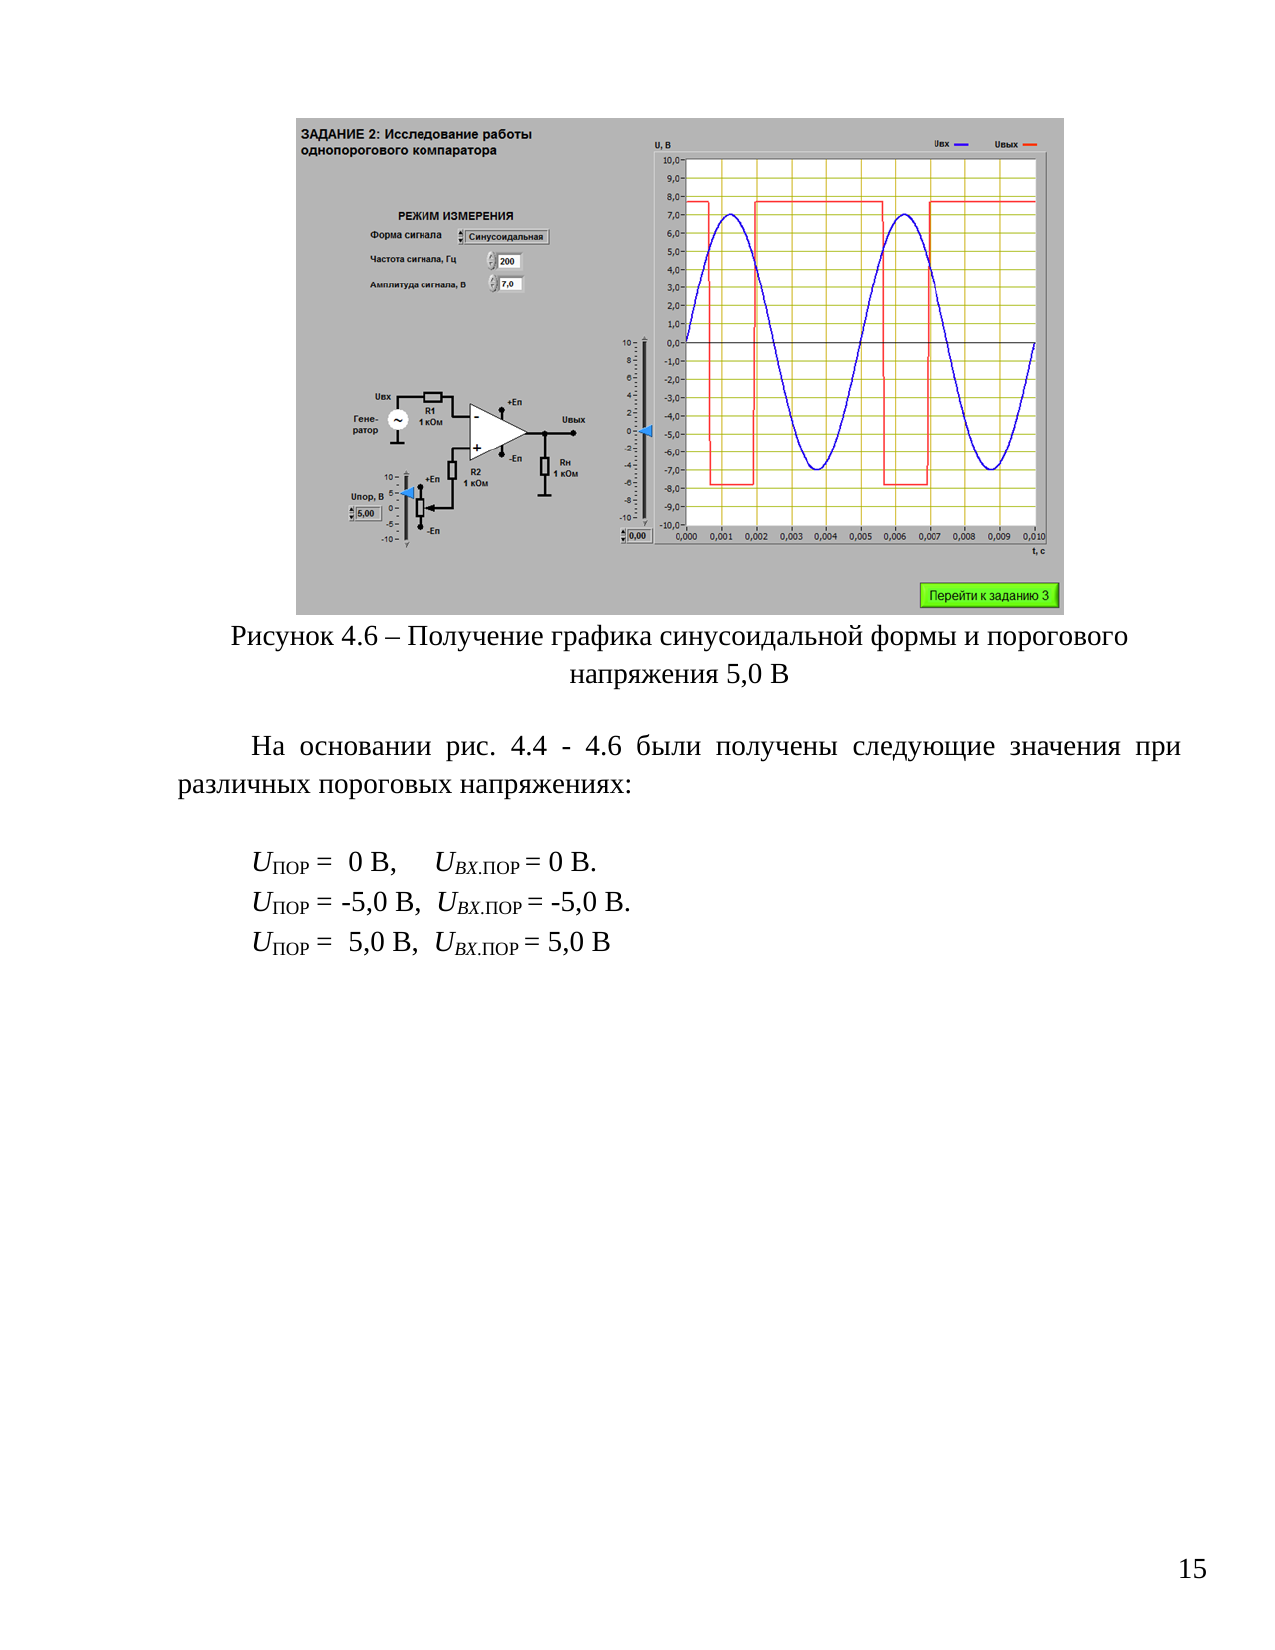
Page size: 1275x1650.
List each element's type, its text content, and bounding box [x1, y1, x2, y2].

text Рисунок 4.6 – Получение графика синусоидальной формы и порогового напряжения 5,0 В [177, 618, 1181, 690]
text UПОР = 5,0 В, UВХ.ПОР = 5,0 В [177, 924, 1181, 959]
text UПОР = 0 В, UВХ.ПОР = 0 В. [177, 844, 1181, 879]
text На основании рис. 4.4 - 4.6 были получены следующие значения при различных пороговых напряжениях: [177, 728, 1181, 800]
text UПОР = -5,0 В, UВХ.ПОР = -5,0 В. [177, 884, 1181, 919]
picture [296, 118, 1064, 615]
